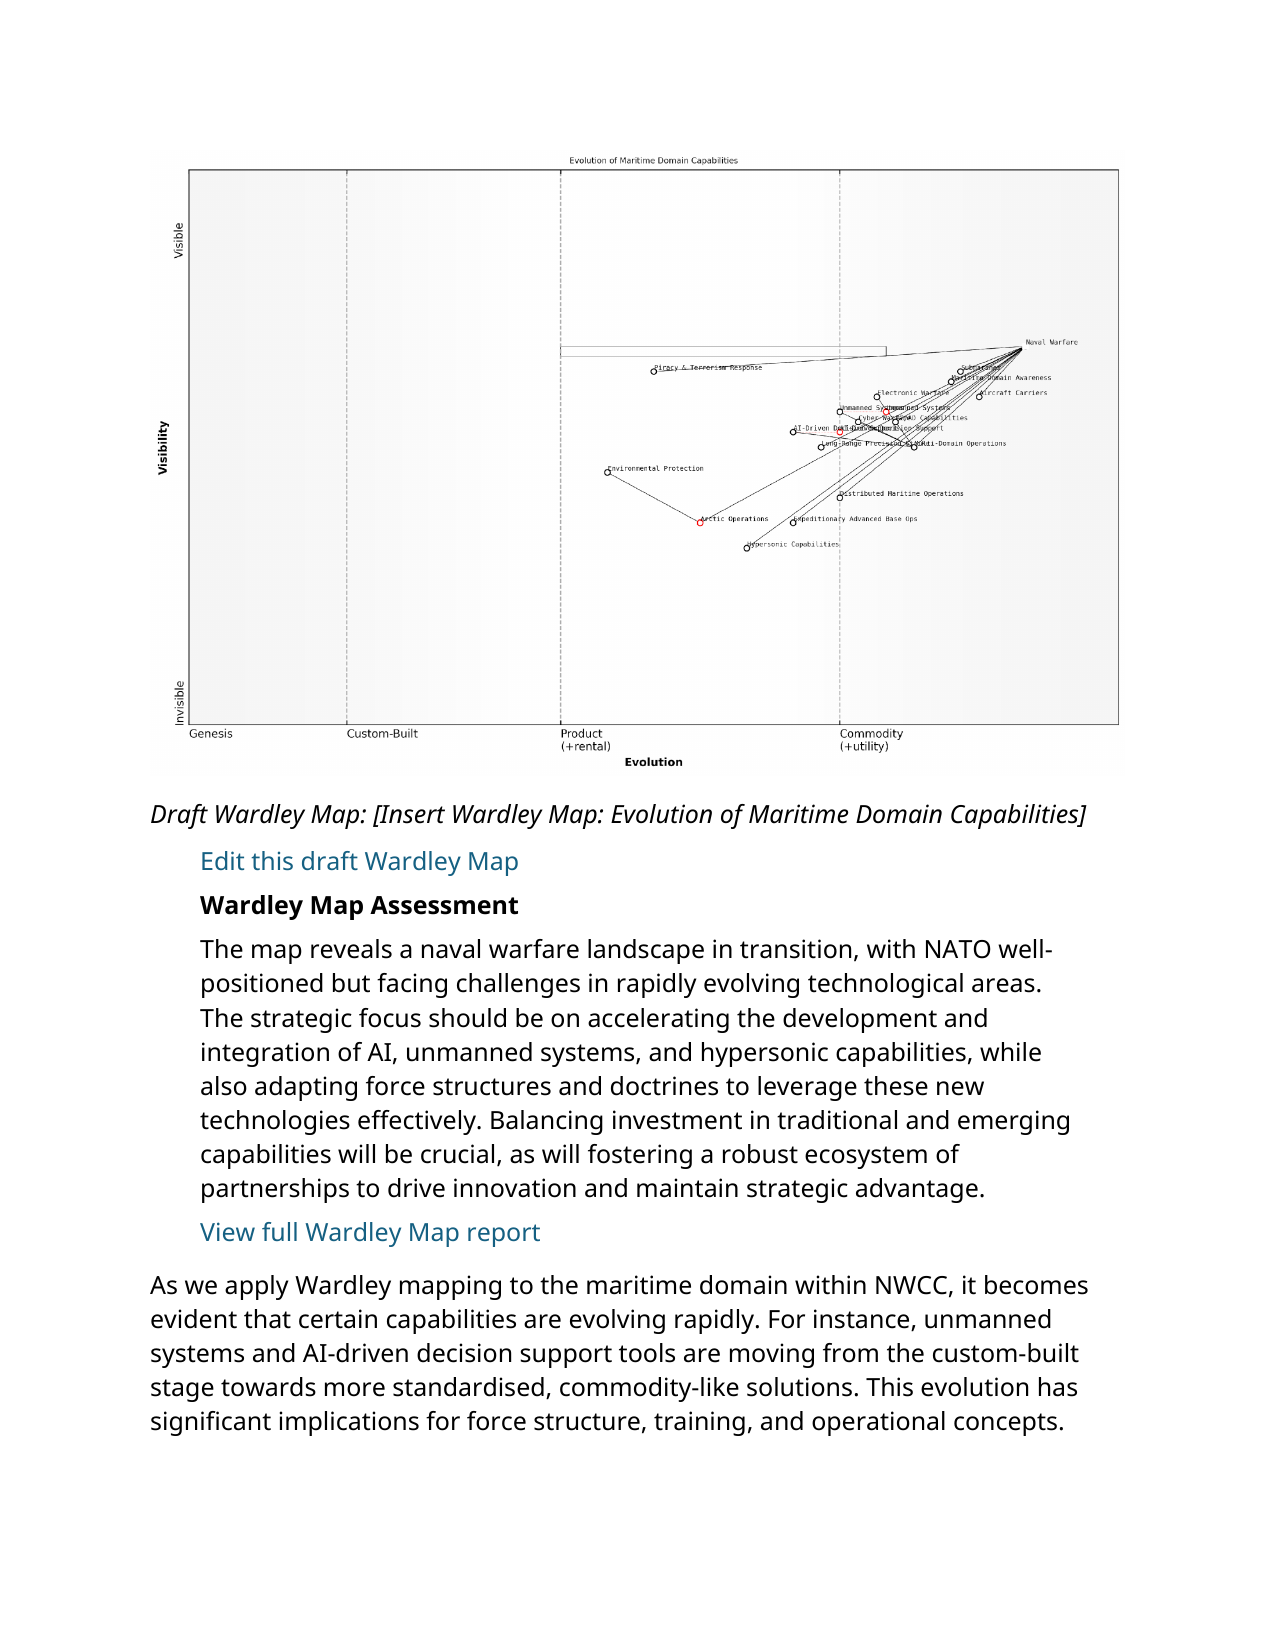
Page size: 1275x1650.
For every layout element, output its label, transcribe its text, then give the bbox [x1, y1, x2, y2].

text Edit this draft Wardley Map [200, 843, 1075, 877]
text Draft Wardley Map: [Insert Wardley Map: Evolution of Maritime Domain Capabilities] [150, 797, 1125, 831]
picture [150, 150, 1125, 776]
text View full Wardley Map report [200, 1215, 1075, 1249]
text The map reveals a naval warfare landscape in transition, with NATO well-positioned but facing challenges in rapidly evolving technological areas. The strategic focus should be on accelerating the development and integration of AI, unmanned systems, and hypersonic capabilities, while also adapting force structures and doctrines to leverage these new technologies effectively. Balancing investment in traditional and emerging capabilities will be crucial, as will fostering a robust ecosystem of partnerships to drive innovation and maintain strategic advantage. [200, 932, 1075, 1204]
text As we apply Wardley mapping to the maritime domain within NWCC, it becomes evident that certain capabilities are evolving rapidly. For instance, unmanned systems and AI-driven decision support tools are moving from the custom-built stage towards more standardised, commodity-like solutions. This evolution has significant implications for force structure, training, and operational concepts. [150, 1268, 1125, 1438]
text Wardley Map Assessment [200, 888, 1075, 922]
